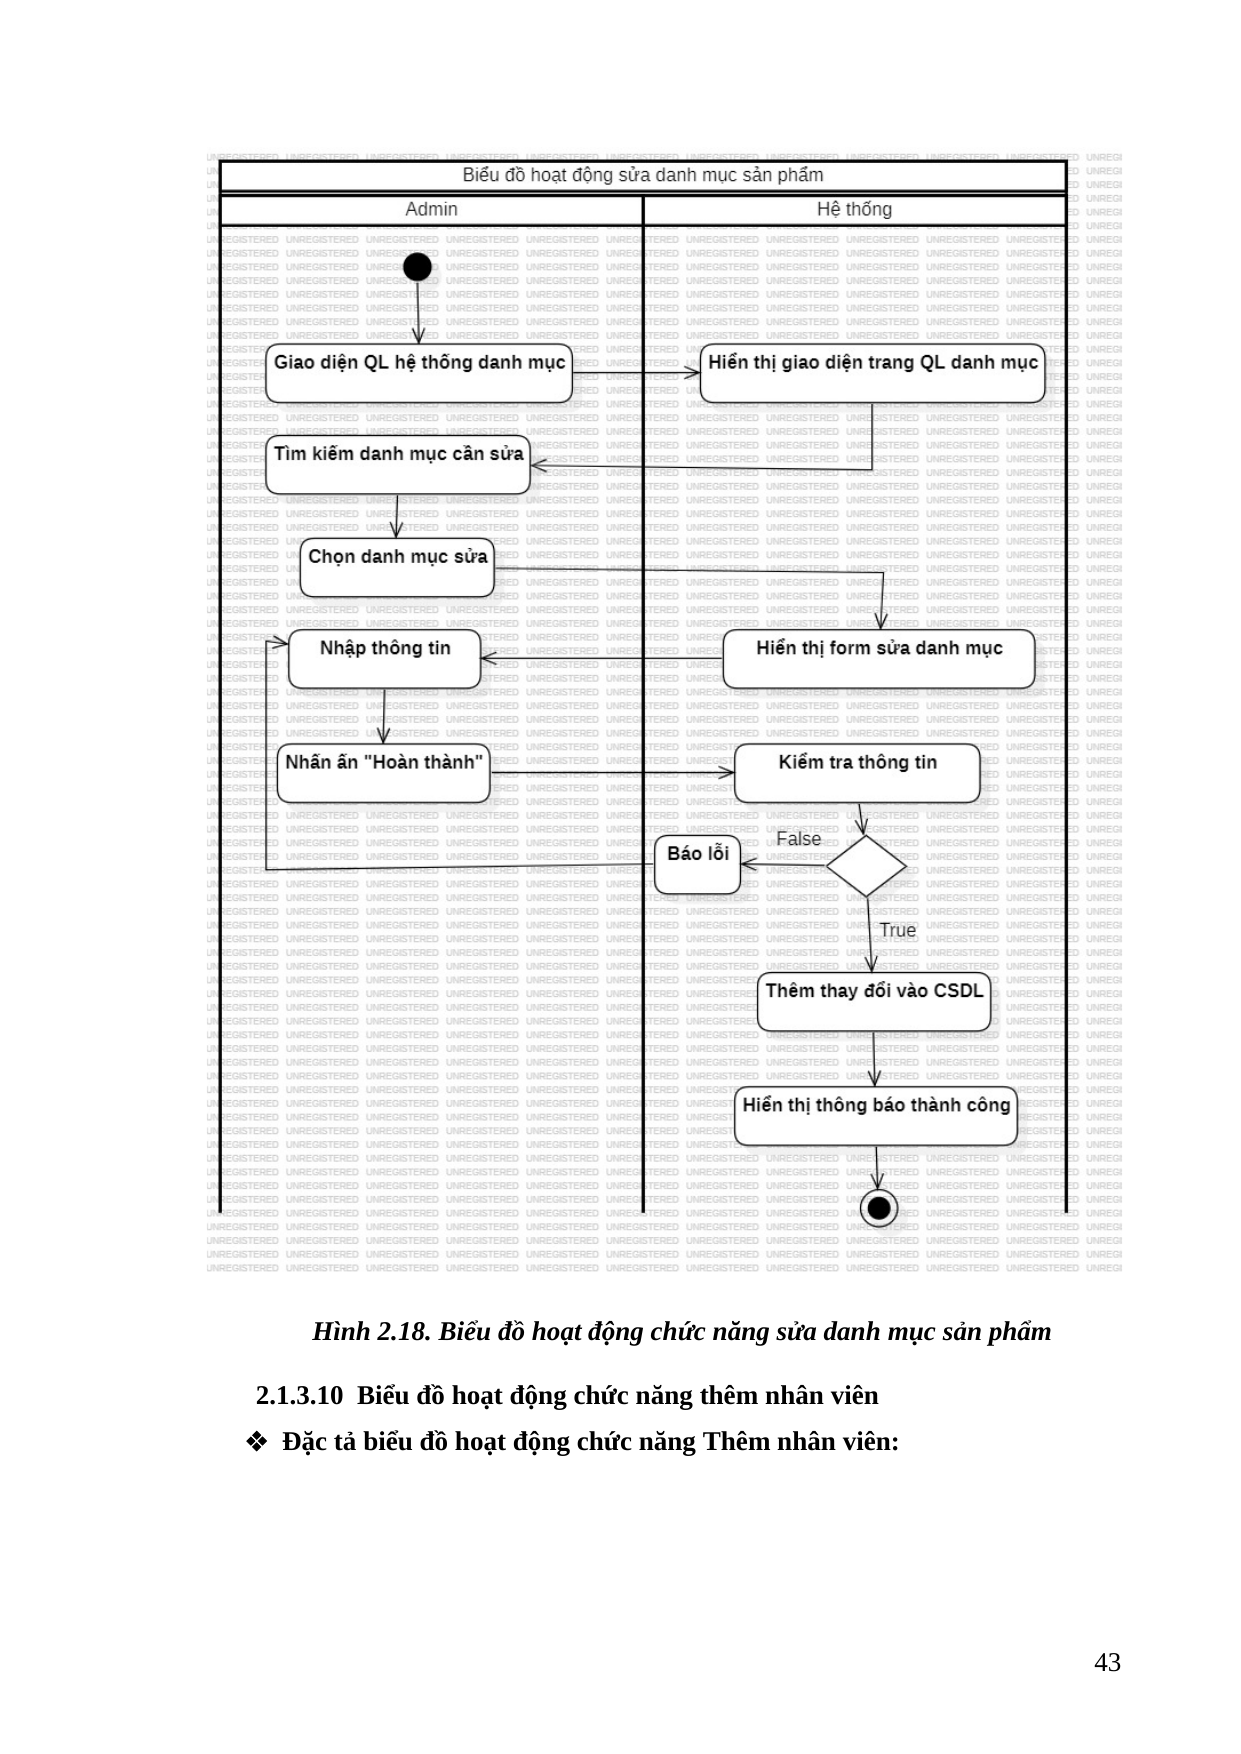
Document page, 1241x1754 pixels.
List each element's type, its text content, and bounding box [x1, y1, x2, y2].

text Hình 2.18. Biểu đồ hoạt động chức năng sửa danh mục sản phẩm [244, 1316, 1122, 1347]
list Đặc tả biểu đồ hoạt động chức năng Thêm nhân viên: [244, 1426, 1122, 1457]
picture [206, 147, 1123, 1284]
subtitle Biểu đồ hoạt động chức năng thêm nhân viên [256, 1379, 1122, 1410]
